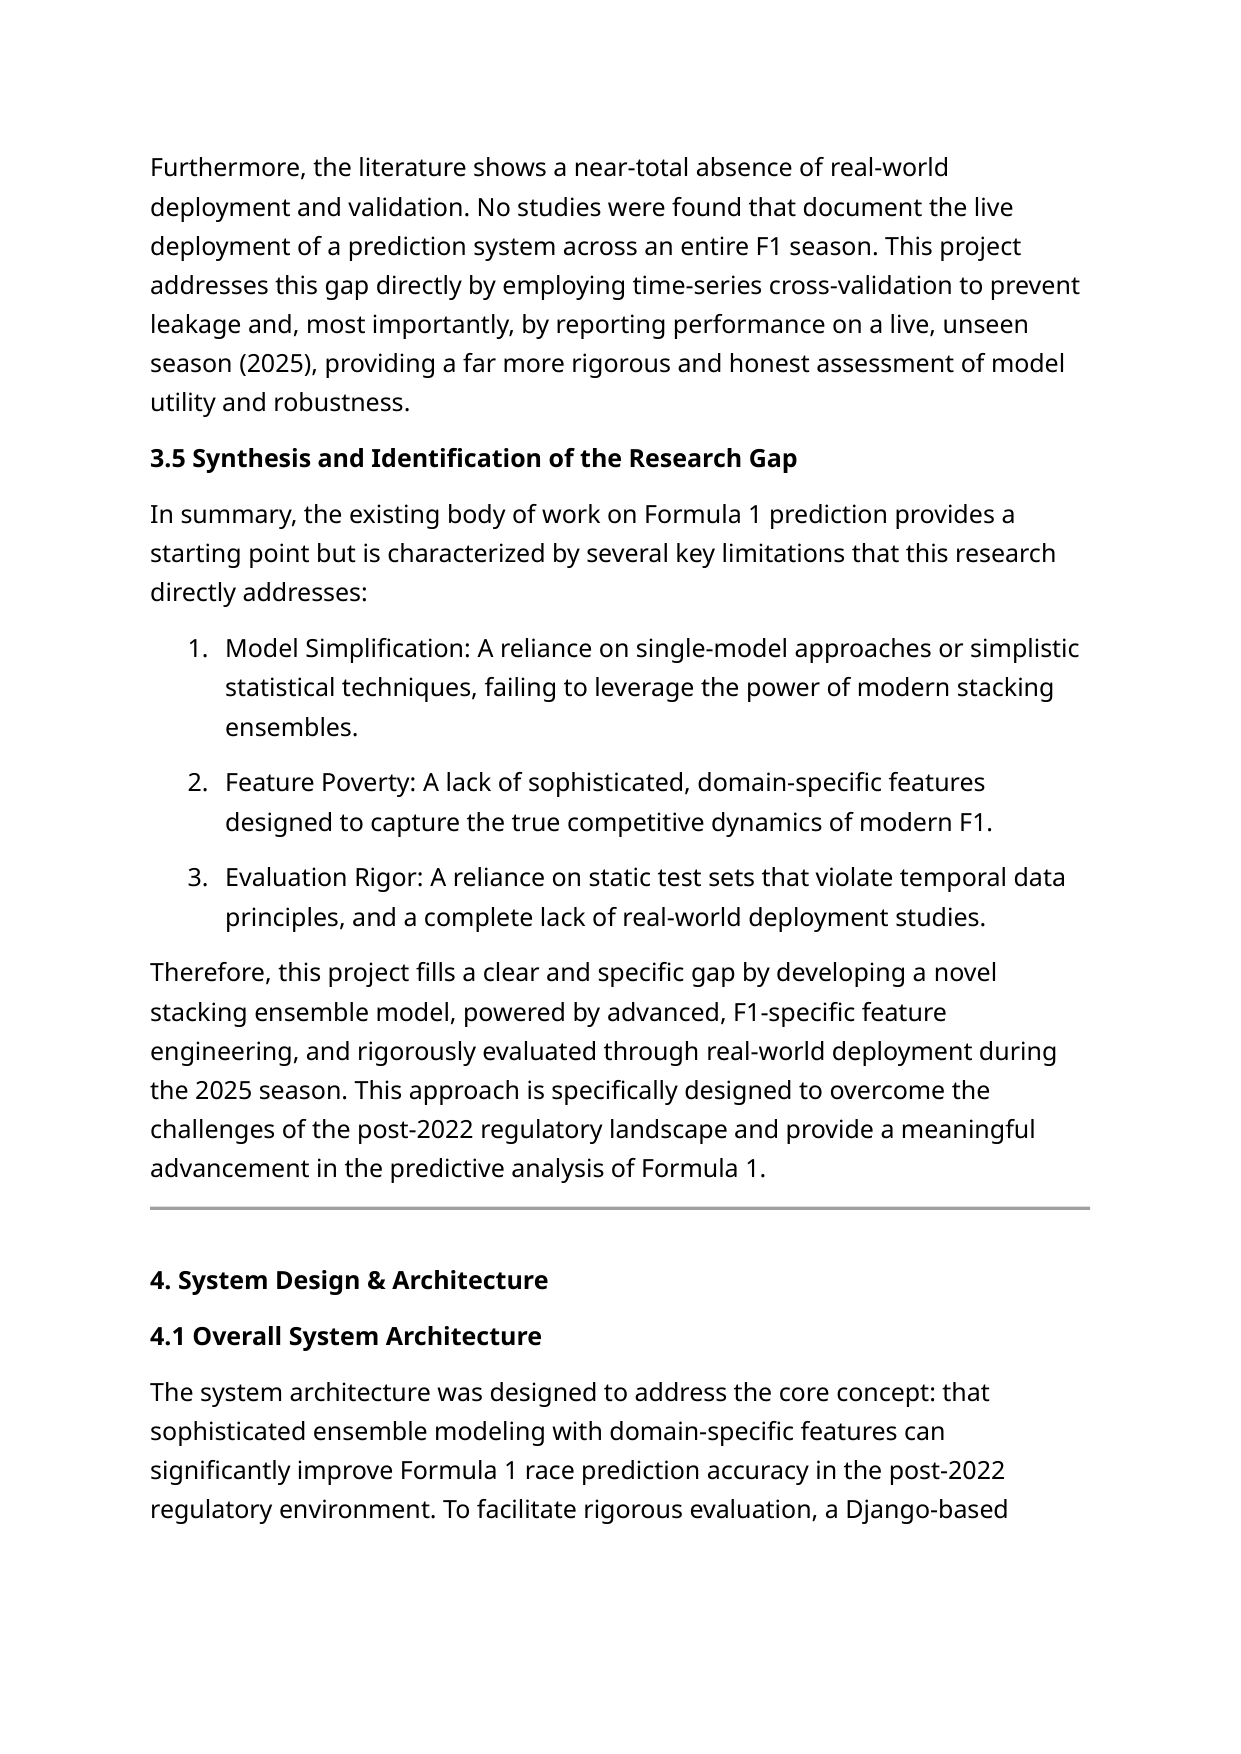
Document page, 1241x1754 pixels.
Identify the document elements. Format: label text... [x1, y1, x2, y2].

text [150, 1374, 1090, 1526]
list Evaluation Rigor: A reliance on static test sets that violate temporal data principles, and a complete lack of real-world deployment studies. [187, 860, 1090, 933]
list Model Simplification: A reliance on single-model approaches or simplistic statistical techniques, failing to leverage the power of modern stacking ensembles. [187, 631, 1090, 743]
text 4. System Design & Architecture [150, 1262, 1090, 1297]
text 3.5 Synthesis and Identification of the Research Gap [150, 441, 1090, 475]
text In summary, the existing body of work on Formula 1 prediction provides a starting point but is characterized by several key limitations that this research directly addresses: [150, 497, 1090, 609]
list Feature Poverty: A lack of sophisticated, domain-specific features designed to capture the true competitive dynamics of modern F1. [187, 765, 1090, 838]
text Furthermore, the literature shows a near-total absence of real-world deployment and validation. No studies were found that document the live deployment of a prediction system across an entire F1 season. This project addresses this gap directly by employing time-series cross-validation to prevent leakage and, most importantly, by reporting performance on a live, unseen season (2025), providing a far more rigorous and honest assessment of model utility and robustness. [150, 150, 1090, 419]
text Therefore, this project fills a clear and specific gap by developing a novel stacking ensemble model, powered by advanced, F1-specific feature engineering, and rigorously evaluated through real-world deployment during the 2025 season. This approach is specifically designed to overcome the challenges of the post-2022 regulatory landscape and provide a meaningful advancement in the predictive analysis of Formula 1. [150, 955, 1090, 1185]
text 4.1 Overall System Architecture [150, 1318, 1090, 1352]
